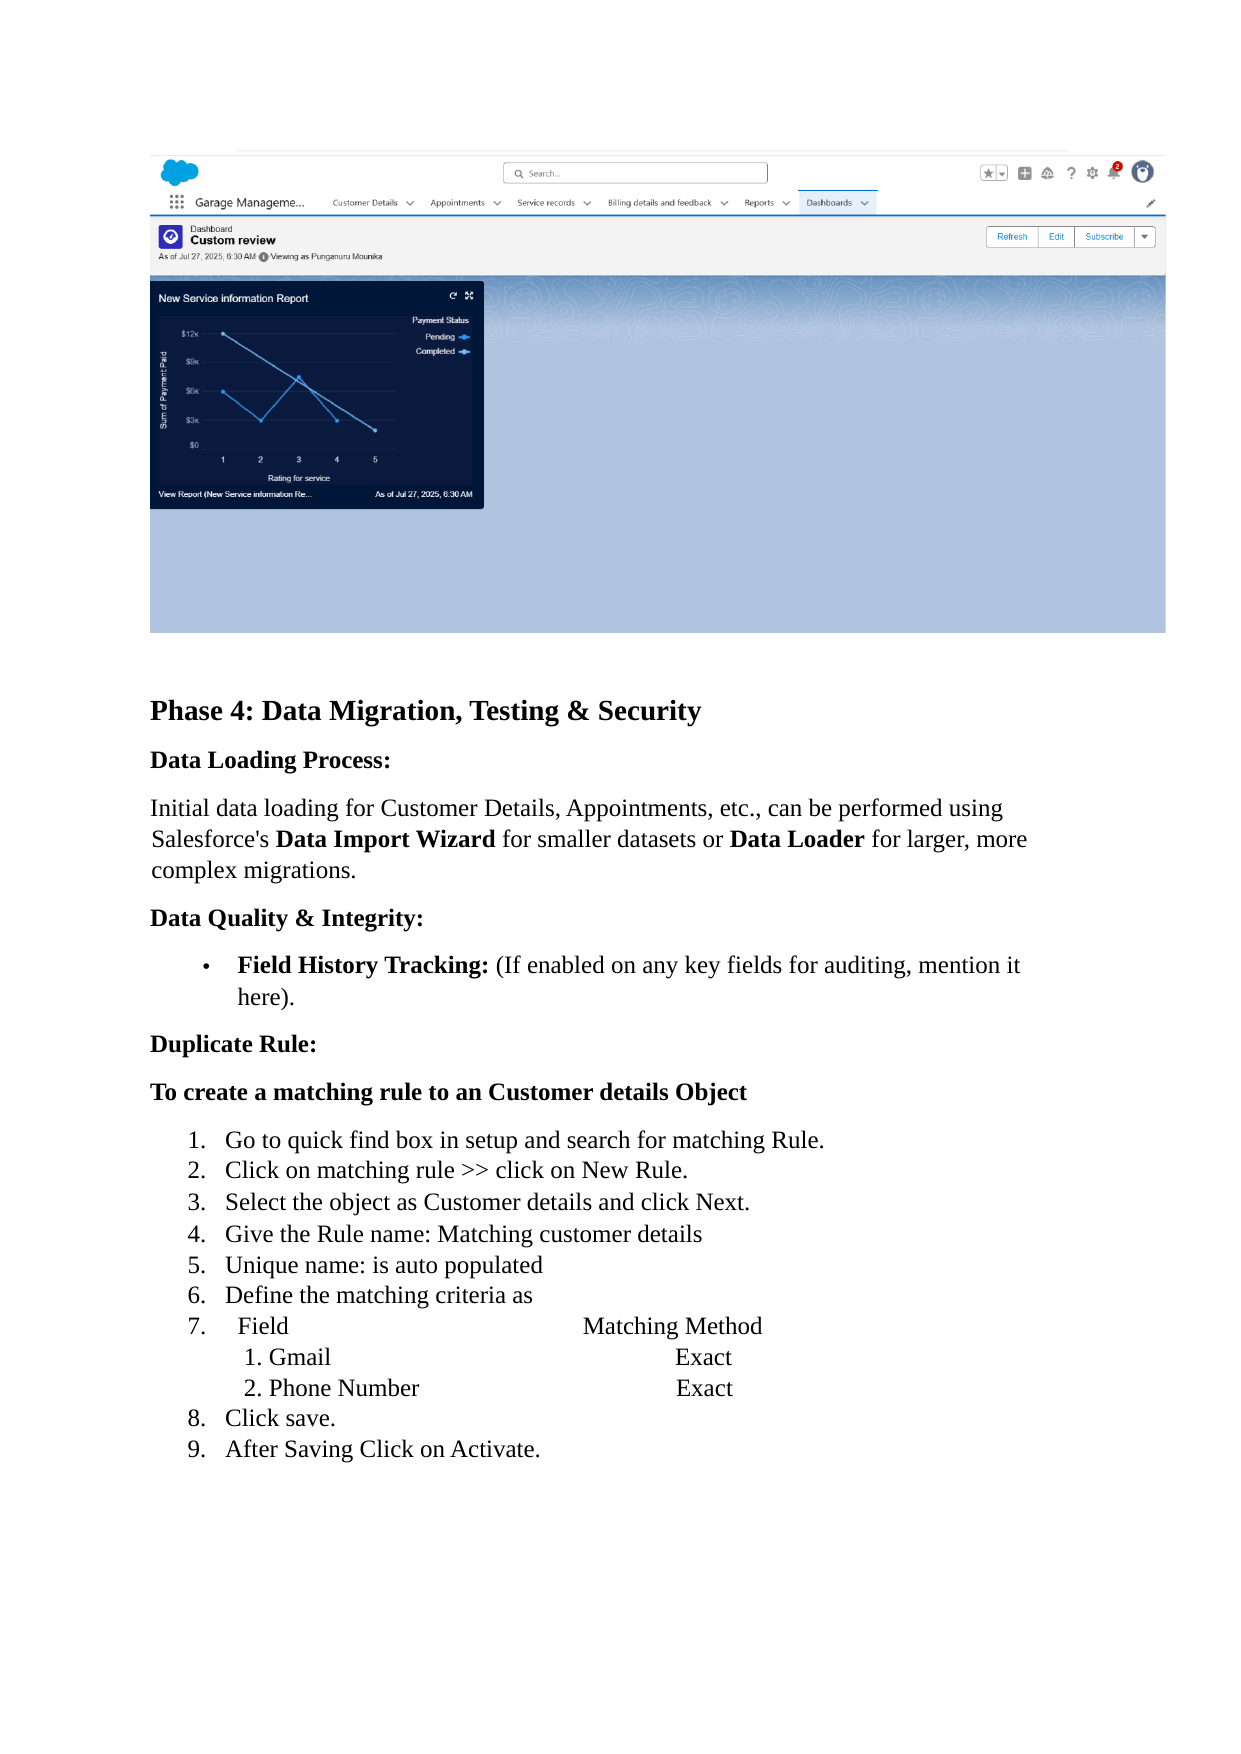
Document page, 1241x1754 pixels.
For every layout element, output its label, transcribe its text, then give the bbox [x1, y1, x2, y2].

list Select the object as Customer details and click Next. [187, 1187, 1080, 1217]
text Initial data loading for Customer Details, Appointments, etc., can be performed using Salesforce's Data Import Wizard for smaller datasets or Data Loader for larger, more complex migrations. [150, 793, 1090, 884]
list Give the Rule name: Matching customer details [187, 1219, 1080, 1248]
list 1. Gmail Exact [225, 1342, 1080, 1371]
list Click on matching rule >> click on New Rule. [187, 1155, 1080, 1185]
list Go to quick find box in setup and search for matching Rule. [187, 1125, 1080, 1153]
list Field Matching Method [187, 1311, 1080, 1340]
list Unique name: is auto populated [187, 1250, 1080, 1279]
text Data Quality & Integrity: [150, 903, 1080, 932]
picture [150, 150, 1166, 633]
list Define the matching criteria as [187, 1281, 1080, 1309]
list After Saving Click on Activate. [187, 1434, 1080, 1463]
list Field History Tracking: (If enabled on any key fields for auditing, mention it here). [200, 950, 1080, 1011]
text Data Loading Process: [150, 746, 1080, 774]
text Duplicate Rule: [150, 1029, 1080, 1058]
list 2. Phone Number Exact [225, 1373, 1080, 1402]
text To create a matching rule to an Customer details Object [150, 1077, 1080, 1106]
text Phase 4: Data Migration, Testing & Security [150, 693, 1080, 727]
list Click save. [187, 1403, 1080, 1432]
